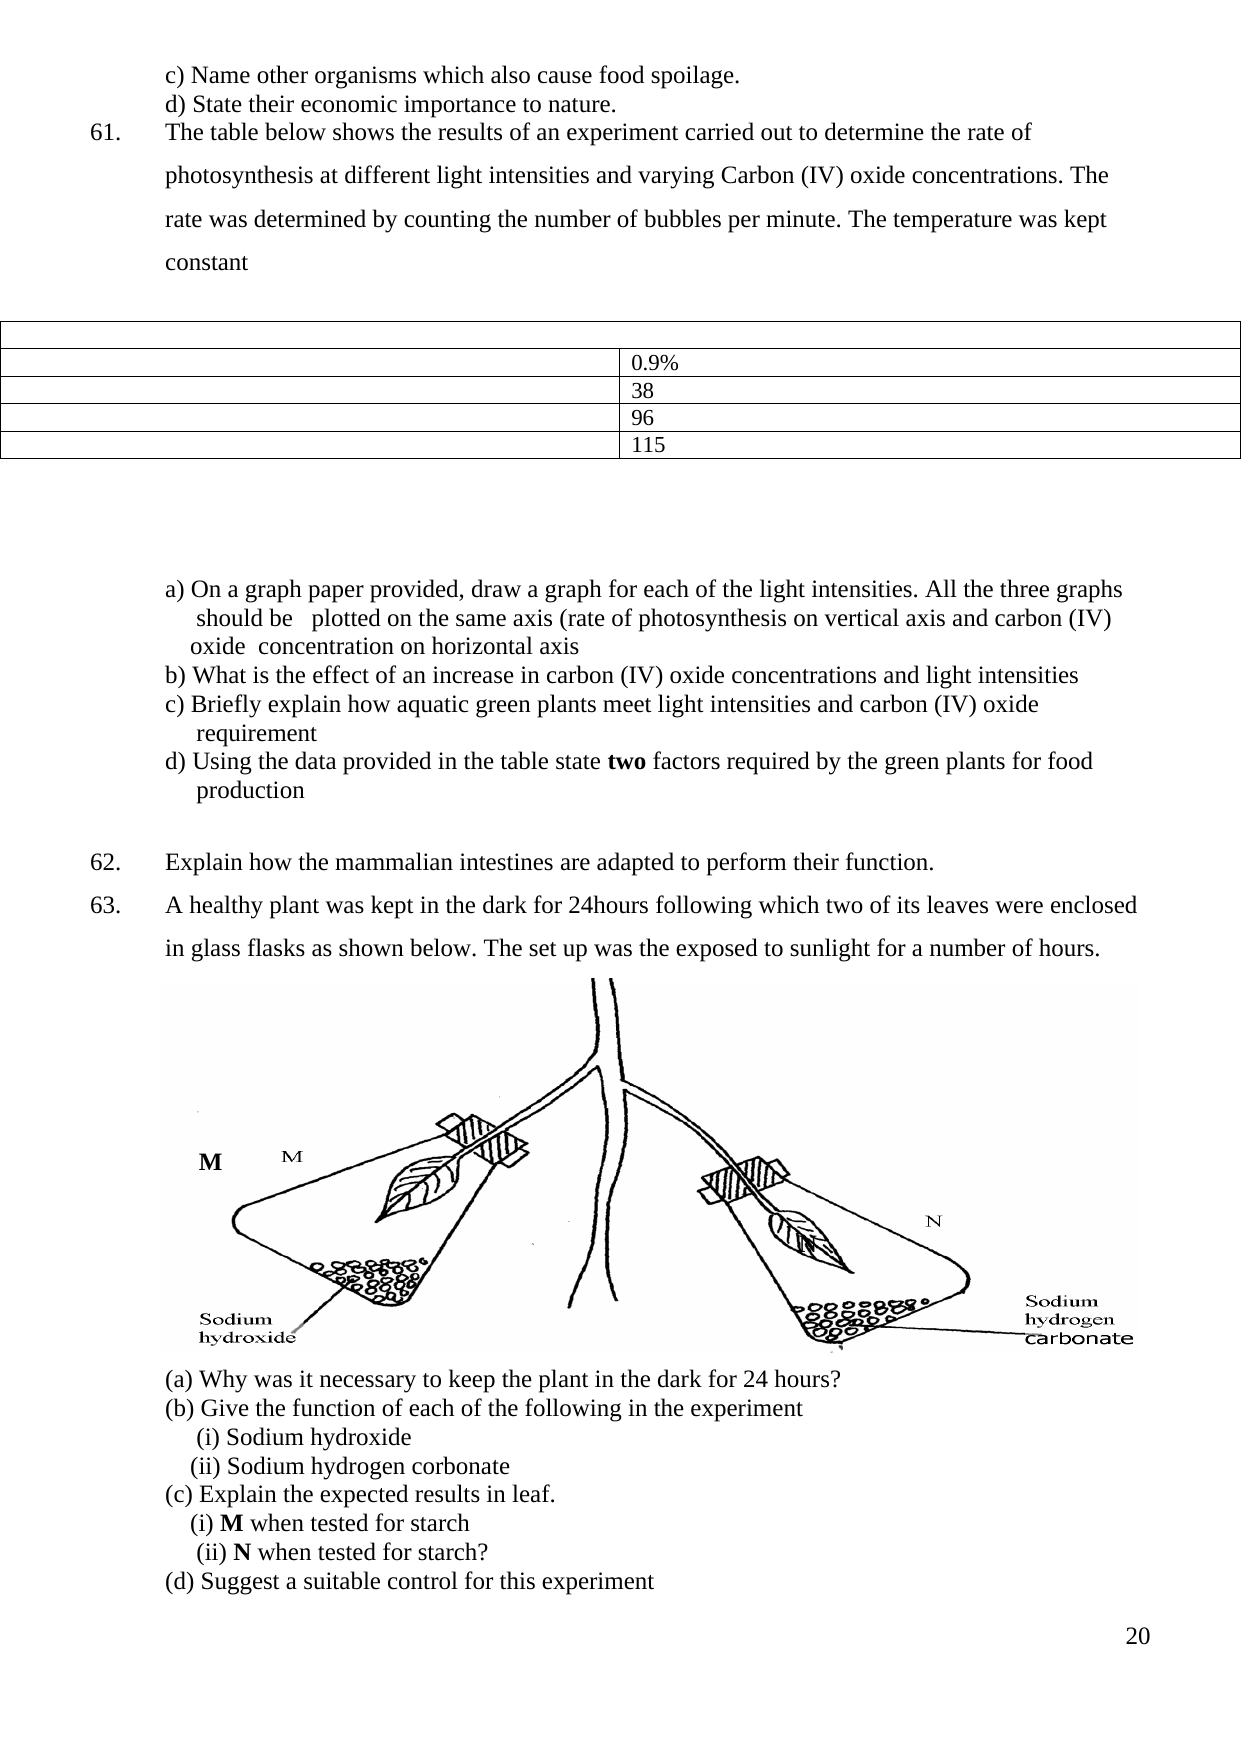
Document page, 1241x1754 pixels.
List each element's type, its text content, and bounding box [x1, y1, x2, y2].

text in glass flasks as shown below. The set up was the exposed to sunlight for a number of hours. [90, 933, 1150, 962]
text c) Briefly explain how aquatic green plants meet light intensities and carbon (IV) oxide [90, 689, 1150, 718]
text 63. A healthy plant was kept in the dark for 24hours following which two of its leaves were enclosed [90, 890, 1150, 919]
text (a) Why was it necessary to keep the plant in the dark for 24 hours? [90, 1364, 1150, 1393]
text d) Using the data provided in the table state two factors required by the green plants for food [90, 746, 1150, 775]
text should be plotted on the same axis (rate of photosynthesis on vertical axis and carbon (IV) [90, 603, 1150, 631]
text production [90, 775, 1150, 804]
text (i) Sodium hydroxide [90, 1422, 1150, 1451]
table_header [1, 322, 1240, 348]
text 61. The table below shows the results of an experiment carried out to determine the rate of photosynthesis at different light intensities and varying Carbon (IV) oxide concentrations. The rate was determined by counting the number of bubbles per minute. The temperature was kept constant [90, 117, 1150, 276]
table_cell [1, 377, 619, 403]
text (ii) Sodium hydrogen corbonate [90, 1451, 1150, 1479]
text d) State their economic importance to nature. [165, 89, 1150, 117]
text requirement [90, 718, 1150, 746]
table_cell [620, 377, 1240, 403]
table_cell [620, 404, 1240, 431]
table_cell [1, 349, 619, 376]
text 62. Explain how the mammalian intestines are adapted to perform their function. [90, 847, 1150, 876]
text a) On a graph paper provided, draw a graph for each of the light intensities. All the three graphs [90, 574, 1150, 603]
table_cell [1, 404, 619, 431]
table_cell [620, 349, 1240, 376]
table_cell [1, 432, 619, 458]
text (b) Give the function of each of the following in the experiment [90, 1393, 1150, 1422]
text oxide concentration on horizontal axis b) What is the effect of an increase in carbon (IV) oxide concentrations and light intensities [90, 631, 1150, 689]
text (ii) N when tested for starch? [90, 1537, 1150, 1566]
text (d) Suggest a suitable control for this experiment [90, 1566, 1150, 1594]
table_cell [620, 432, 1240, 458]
text (c) Explain the expected results in leaf. [90, 1479, 1150, 1508]
text (i) M when tested for starch [90, 1508, 1150, 1537]
text c) Name other organisms which also cause food spoilage. [165, 60, 1150, 89]
